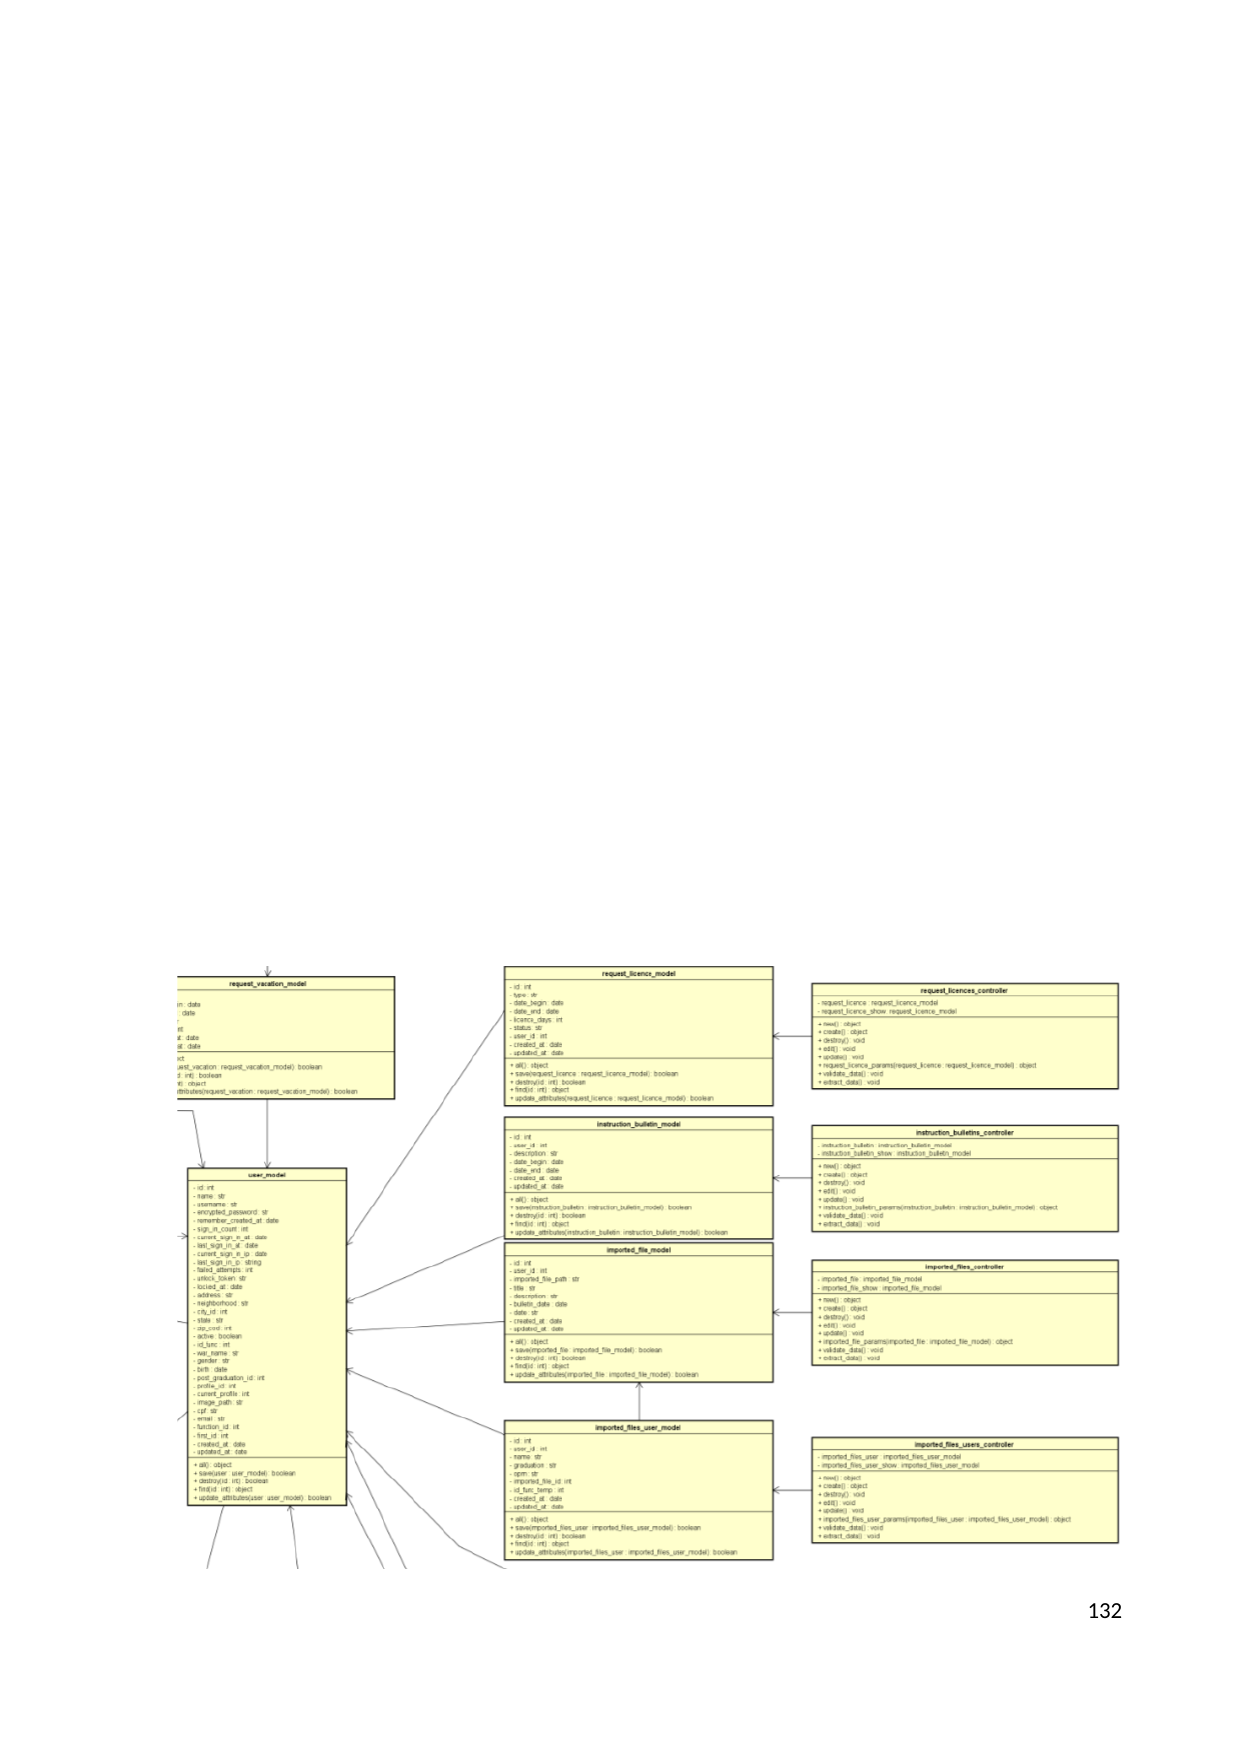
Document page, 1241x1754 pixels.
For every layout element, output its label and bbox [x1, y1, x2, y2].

picture [177, 966, 1123, 1569]
